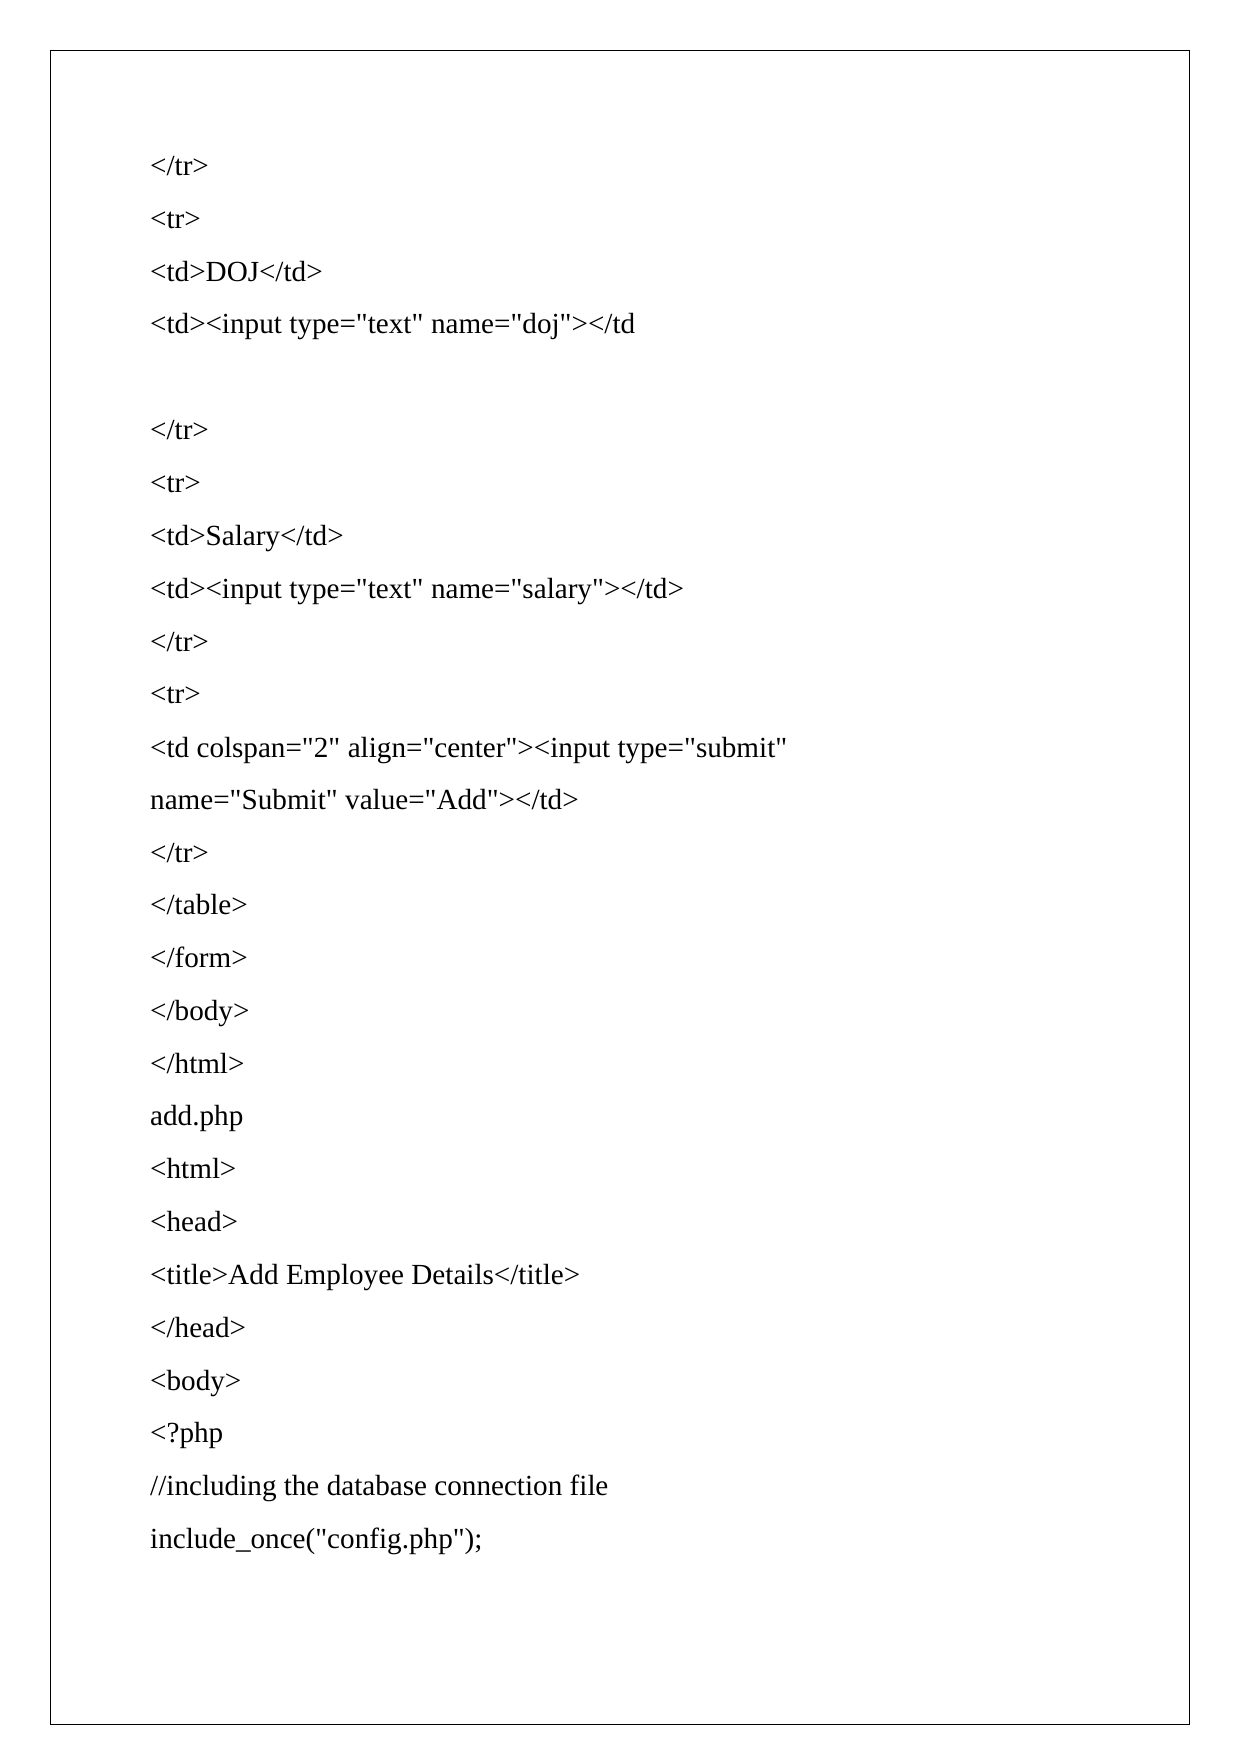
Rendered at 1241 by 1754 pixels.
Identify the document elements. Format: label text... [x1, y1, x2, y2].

text <td><input type="text" name="doj"></td [150, 307, 1161, 340]
text <td>Salary</td> [150, 518, 1161, 552]
text </tr> [150, 835, 1161, 868]
text <tr> [150, 465, 1161, 499]
text <head> [150, 1204, 1161, 1238]
text <td>DOJ</td> [150, 254, 1161, 287]
text //including the database connection file include_once("config.php"); [150, 1468, 610, 1554]
text </form> [150, 941, 1161, 974]
text <title>Add Employee Details</title> [150, 1257, 1161, 1290]
text </tr> [150, 148, 1161, 182]
text <html> [150, 1151, 1161, 1184]
text </html> add.php [150, 1046, 246, 1132]
text </head> [150, 1310, 1161, 1343]
text </tr> [150, 624, 1161, 657]
text </table> [150, 887, 1161, 921]
text </body> [150, 993, 1161, 1027]
text <td><input type="text" name="salary"></td> [150, 571, 1161, 605]
text <?php [150, 1416, 1161, 1449]
text <body> [150, 1363, 1161, 1396]
text </tr> [150, 412, 1161, 446]
text <td colspan="2" align="center"><input type="submit" name="Submit" value="Add"></td> [150, 730, 789, 816]
text <tr> [150, 201, 1161, 234]
text <tr> [150, 677, 1161, 710]
